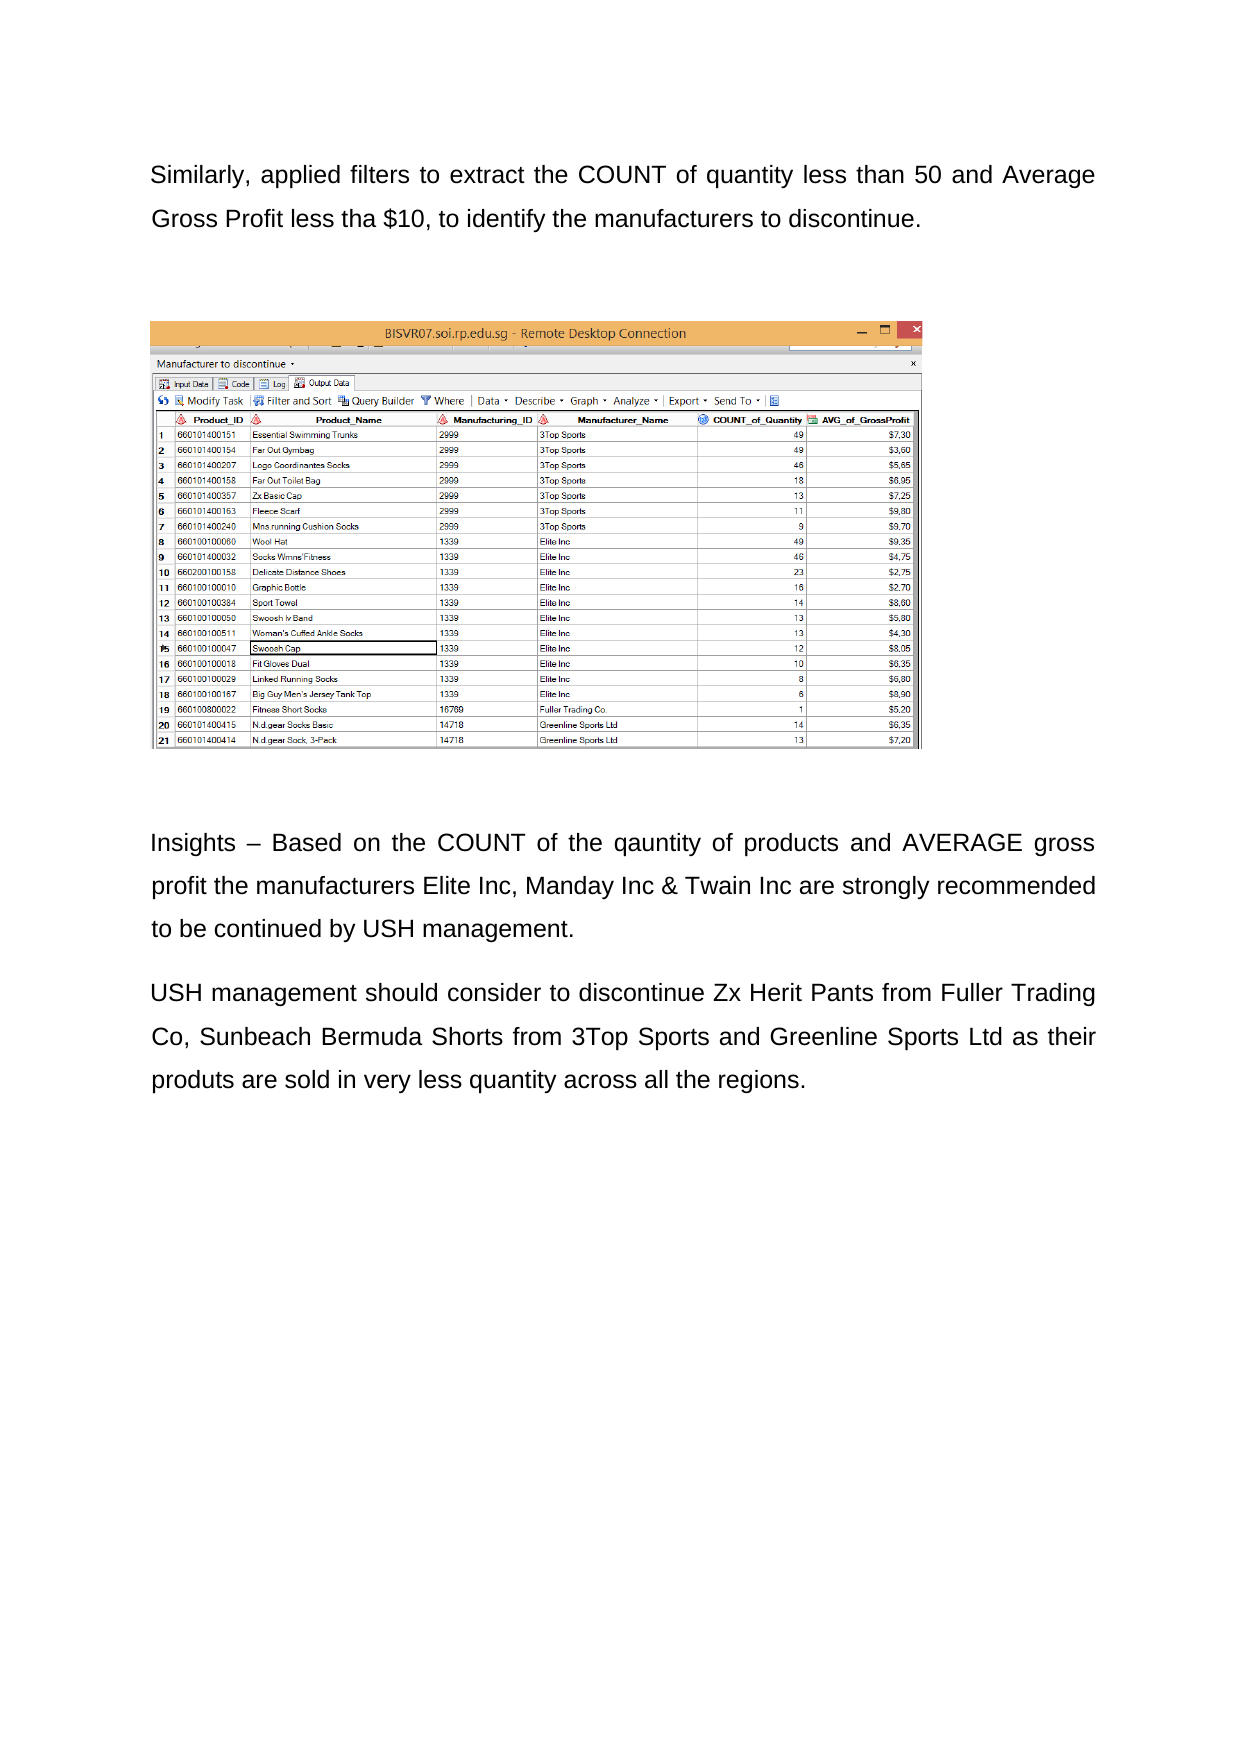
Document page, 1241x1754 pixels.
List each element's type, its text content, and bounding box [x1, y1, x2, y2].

text Insights – Based on the COUNT of the qauntity of products and AVERAGE gross profit the manufacturers Elite Inc, Manday Inc & Twain Inc are strongly recommended to be continued by USH management. [150, 828, 1097, 943]
text USH management should consider to discontinue Zx Herit Pants from Fuller Trading Co, Sunbeach Bermuda Shorts from 3Top Sports and Greenline Sports Ltd as their produts are sold in very less quantity across all the regions. [150, 978, 1097, 1093]
picture [150, 321, 923, 749]
text Similarly, applied filters to extract the COUNT of quantity less than 50 and Average Gross Profit less tha $10, to identify the manufacturers to discontinue. [150, 161, 1097, 232]
